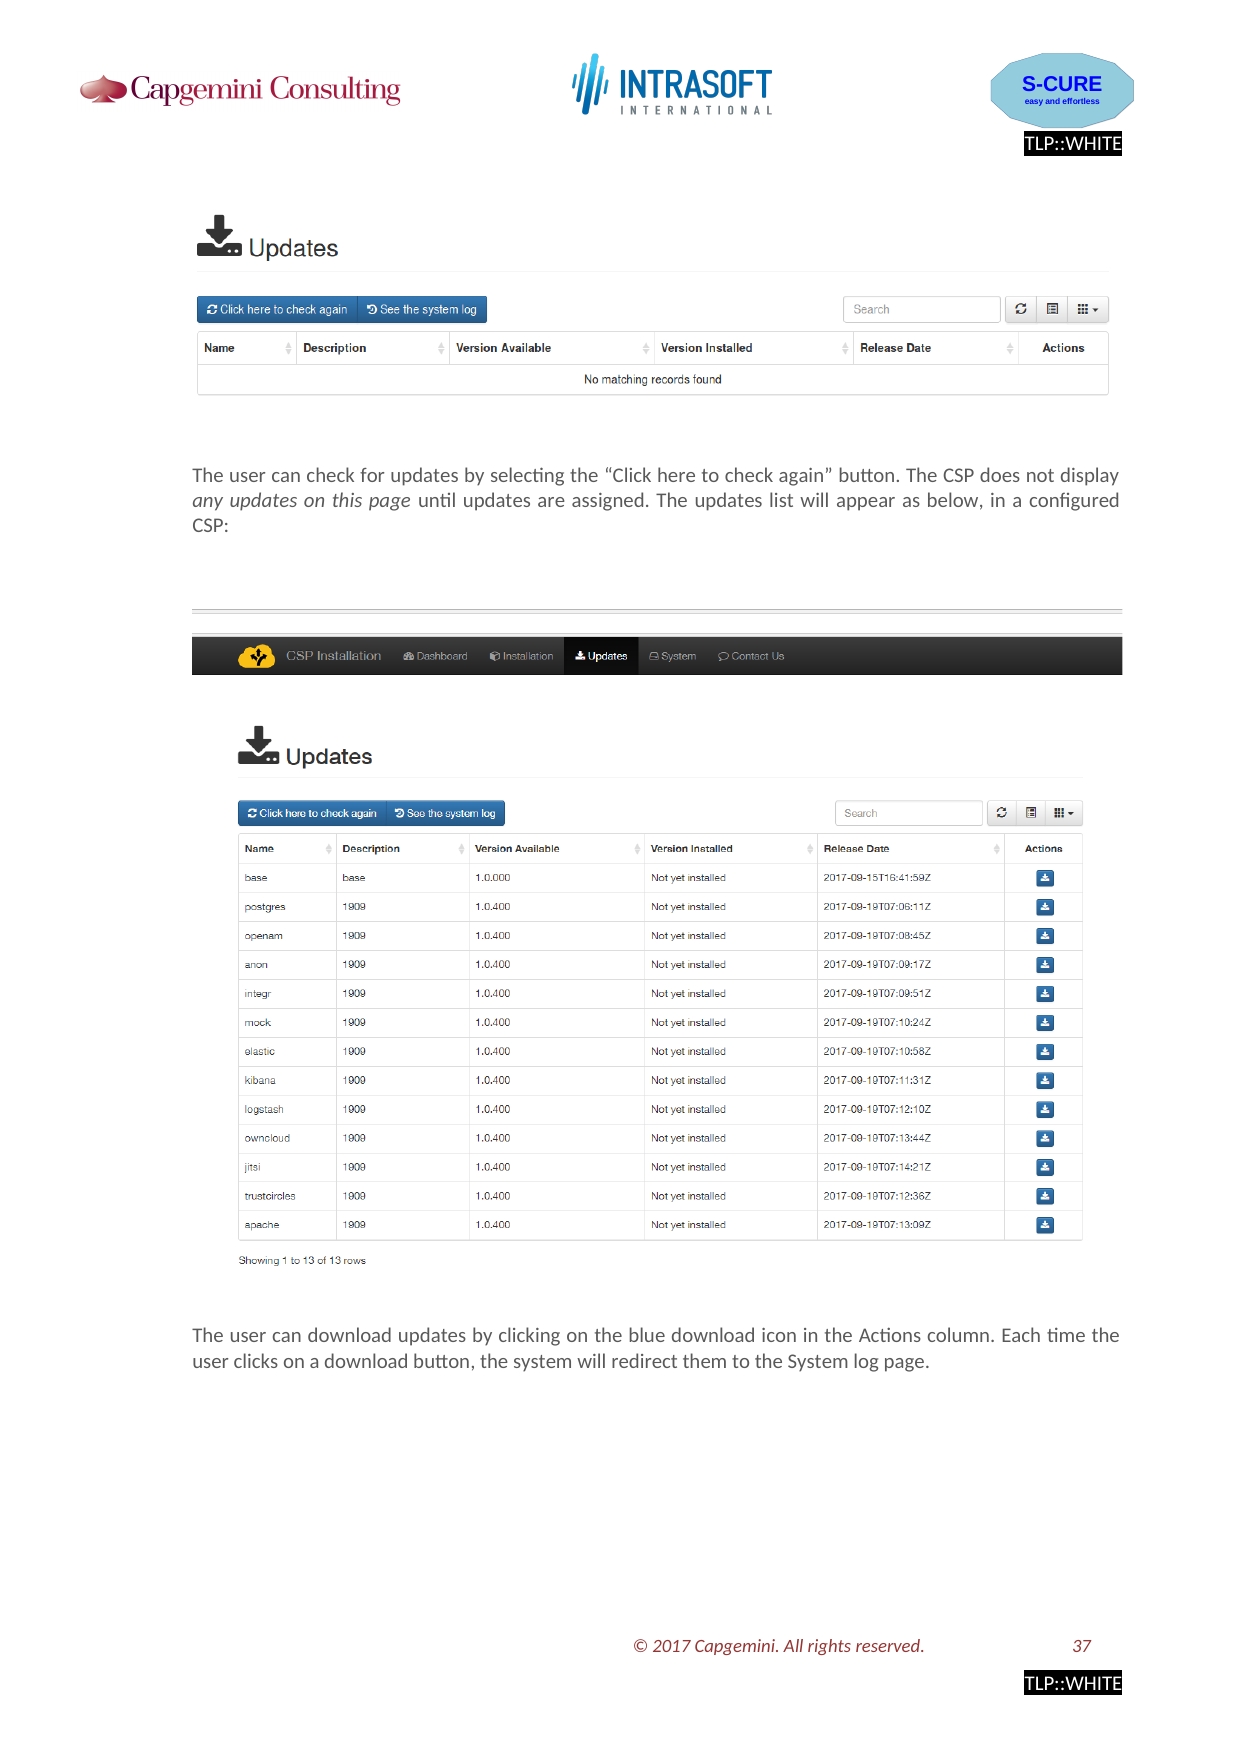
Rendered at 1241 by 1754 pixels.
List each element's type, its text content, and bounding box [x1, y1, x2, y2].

text The user can download updates by clicking on the blue download icon in the Actions column. Each time the user clicks on a download button, the system will redirect them to the System log page. [192, 1323, 1122, 1373]
picture [571, 52, 773, 116]
picture [192, 206, 1123, 412]
picture [192, 588, 1123, 1311]
text The user can check for updates by selecting the “Click here to check again” button. The CSP does not display any updates on this page until updates are assigned. The updates list will appear as below, in a configured CSP: [192, 462, 1122, 538]
